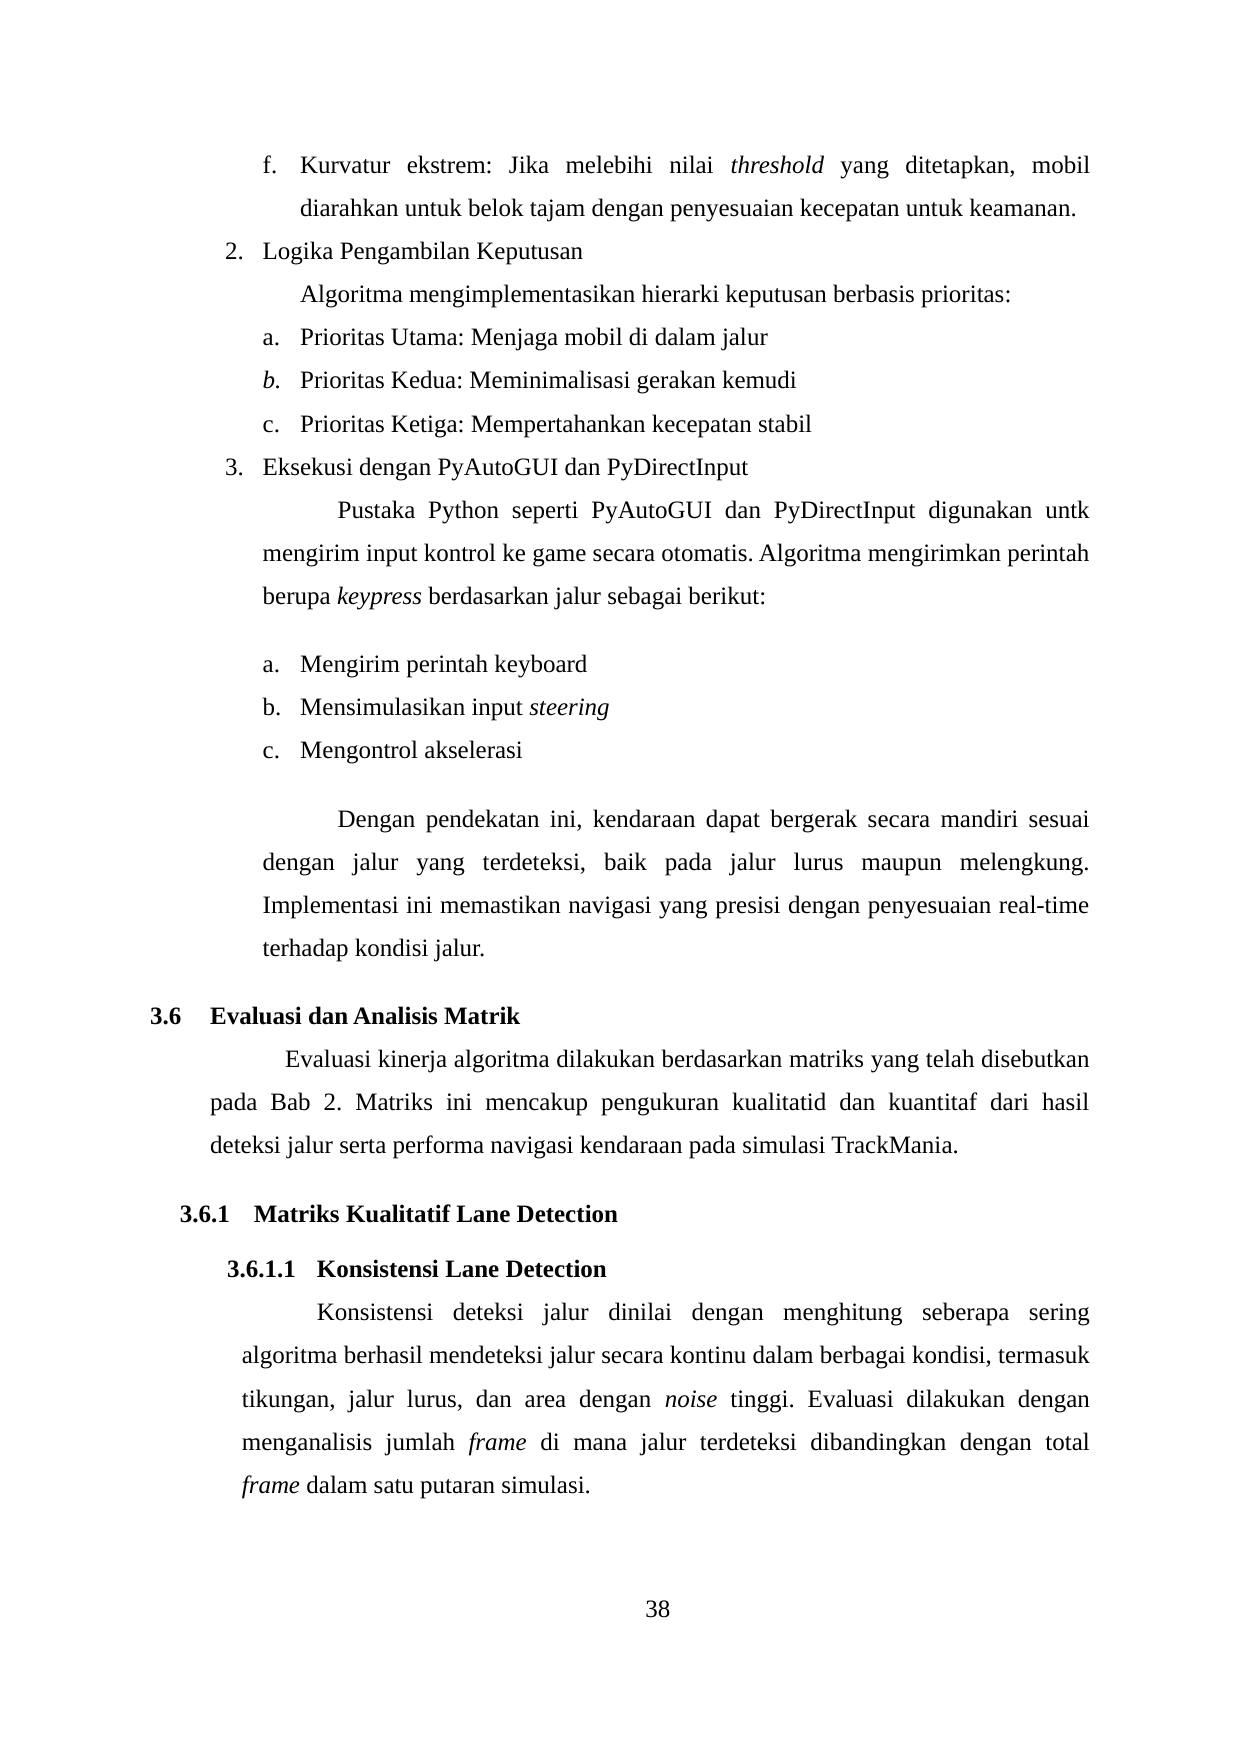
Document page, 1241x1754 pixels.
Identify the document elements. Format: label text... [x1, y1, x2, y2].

list Mengirim perintah keyboard [262, 649, 1090, 678]
list Algoritma mengimplementasikan hierarki keputusan berbasis prioritas: [262, 279, 1090, 308]
list Prioritas Utama: Menjaga mobil di dalam jalur [262, 322, 1090, 351]
list Prioritas Ketiga: Mempertahankan kecepatan stabil [262, 409, 1090, 437]
subtitle Konsistensi Lane Detection [227, 1254, 1090, 1283]
text Evaluasi kinerja algoritma dilakukan berdasarkan matriks yang telah disebutkan pada Bab 2. Matriks ini mencakup pengukuran kualitatid dan kuantitaf dari hasil deteksi jalur serta performa navigasi kendaraan pada simulasi TrackMania. [210, 1044, 1090, 1159]
list Prioritas Kedua: Meminimalisasi gerakan kemudi [262, 366, 1090, 394]
list Eksekusi dengan PyAutoGUI dan PyDirectInput [225, 452, 1090, 481]
list Logika Pengambilan Keputusan [225, 236, 1090, 265]
subtitle Evaluasi dan Analisis Matrik [150, 1001, 1090, 1030]
text Dengan pendekatan ini, kendaraan dapat bergerak secara mandiri sesuai dengan jalur yang terdeteksi, baik pada jalur lurus maupun melengkung. Implementasi ini memastikan navigasi yang presisi dengan penyesuaian real-time terhadap kondisi jalur. [262, 804, 1090, 962]
list Mengontrol akselerasi [262, 736, 1090, 764]
subtitle Matriks Kualitatif Lane Detection [179, 1199, 1090, 1227]
text Pustaka Python seperti PyAutoGUI dan PyDirectInput digunakan untk mengirim input kontrol ke game secara otomatis. Algoritma mengirimkan perintah berupa keypress berdasarkan jalur sebagai berikut: [262, 495, 1090, 610]
list Kurvatur ekstrem: Jika melebihi nilai threshold yang ditetapkan, mobil diarahkan untuk belok tajam dengan penyesuaian kecepatan untuk keamanan. [262, 150, 1090, 222]
text Konsistensi deteksi jalur dinilai dengan menghitung seberapa sering algoritma berhasil mendeteksi jalur secara kontinu dalam berbagai kondisi, termasuk tikungan, jalur lurus, dan area dengan noise tinggi. Evaluasi dilakukan dengan menganalisis jumlah frame di mana jalur terdeteksi dibandingkan dengan total frame dalam satu putaran simulasi. [242, 1297, 1090, 1499]
list Mensimulasikan input steering [262, 692, 1090, 721]
